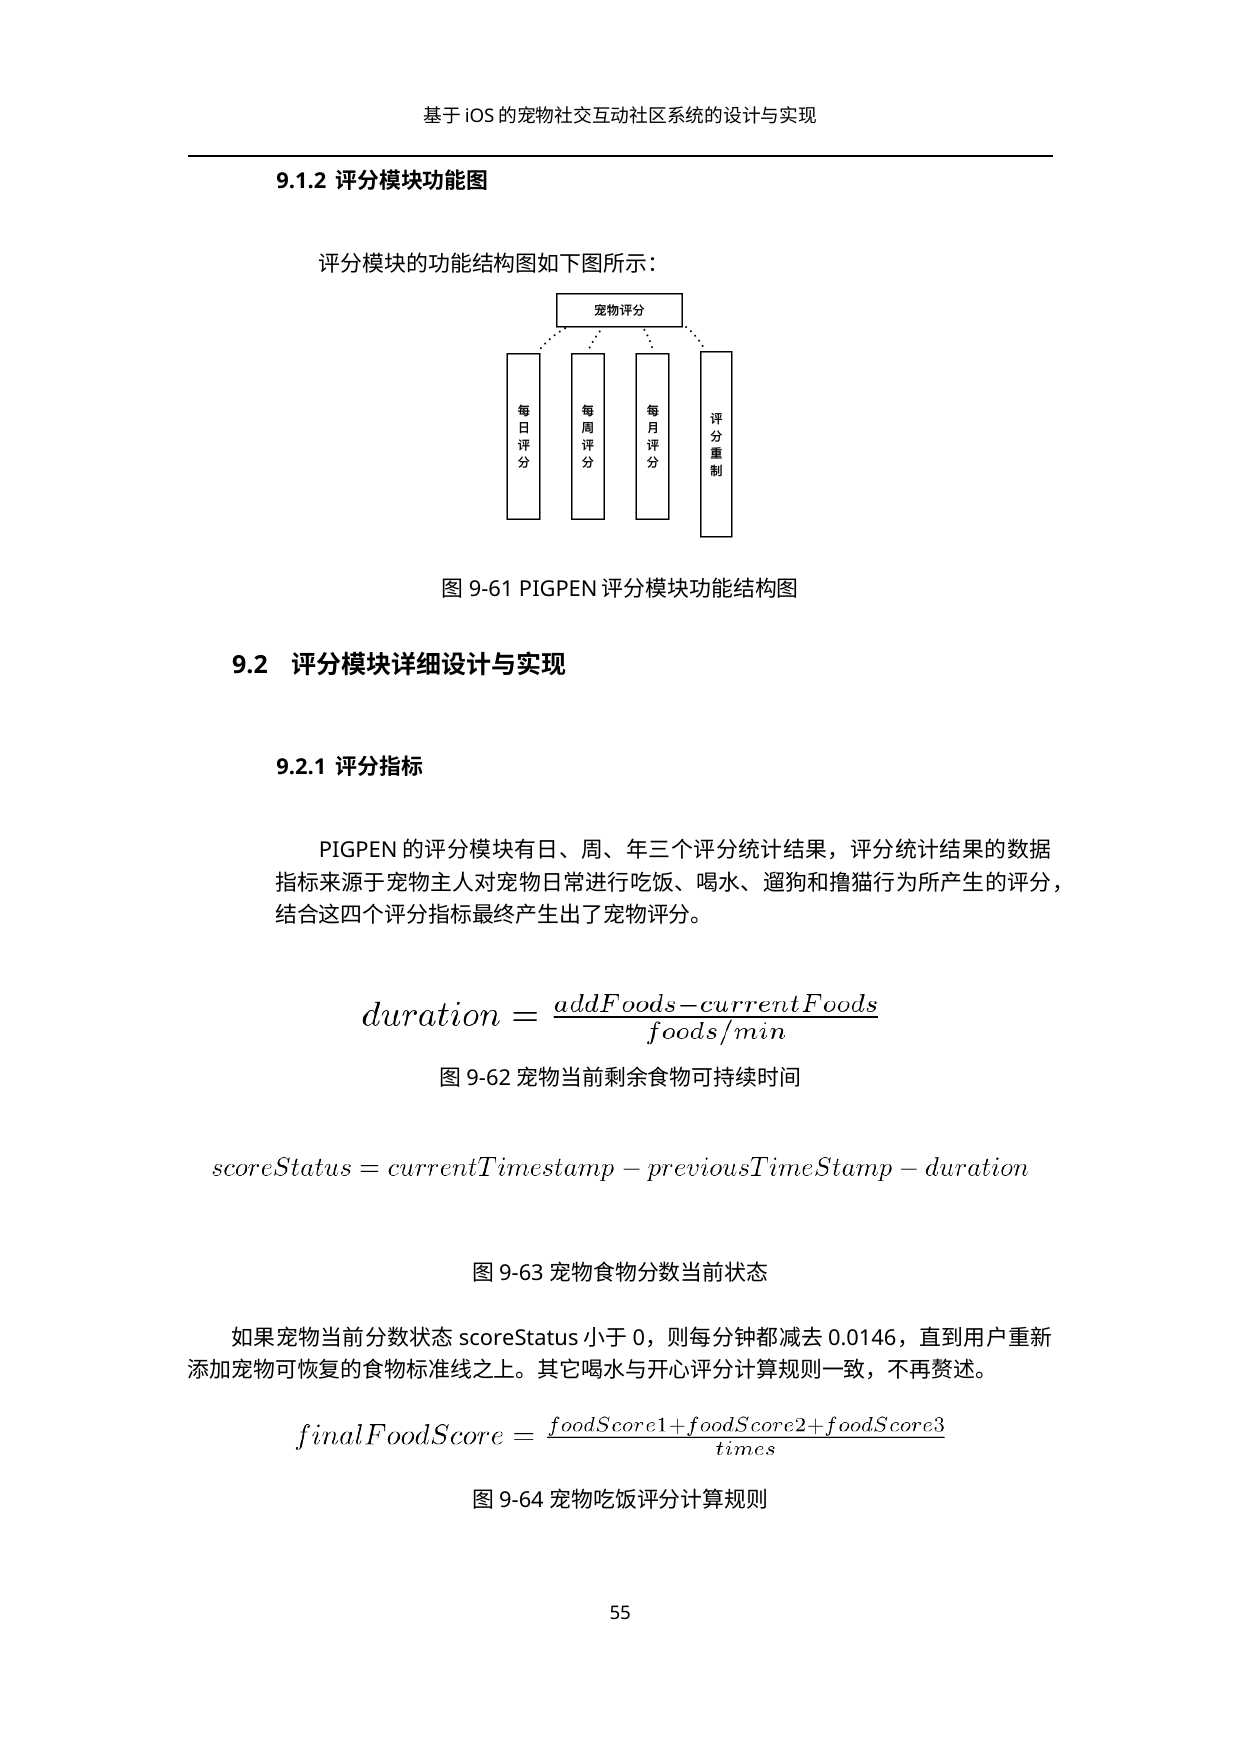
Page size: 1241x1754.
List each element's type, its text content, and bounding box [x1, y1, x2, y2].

subtitle 评分模块功能图 [276, 163, 1053, 196]
text PIGPEN的评分模块有日、周、年三个评分统计结果，评分统计结果的数据指标来源于宠物主人对宠物日常进行吃饭、喝水、遛狗和撸猫行为所产生的评分，结合这四个评分指标最终产生出了宠物评分。 [275, 832, 1053, 929]
subtitle 评分模块详细设计与实现 [232, 630, 1053, 695]
subtitle 评分指标 [276, 749, 1053, 781]
picture [212, 1156, 1028, 1181]
picture [295, 1416, 945, 1455]
picture [362, 994, 878, 1045]
text 如果宠物当前分数状态scoreStatus小于0，则每分钟都减去0.0146，直到用户重新添加宠物可恢复的食物标准线之上。其它喝水与开心评分计算规则一致，不再赘述。 [187, 1319, 1053, 1384]
picture [500, 278, 740, 544]
text 评分模块的功能结构图如下图所示： [319, 246, 1053, 278]
